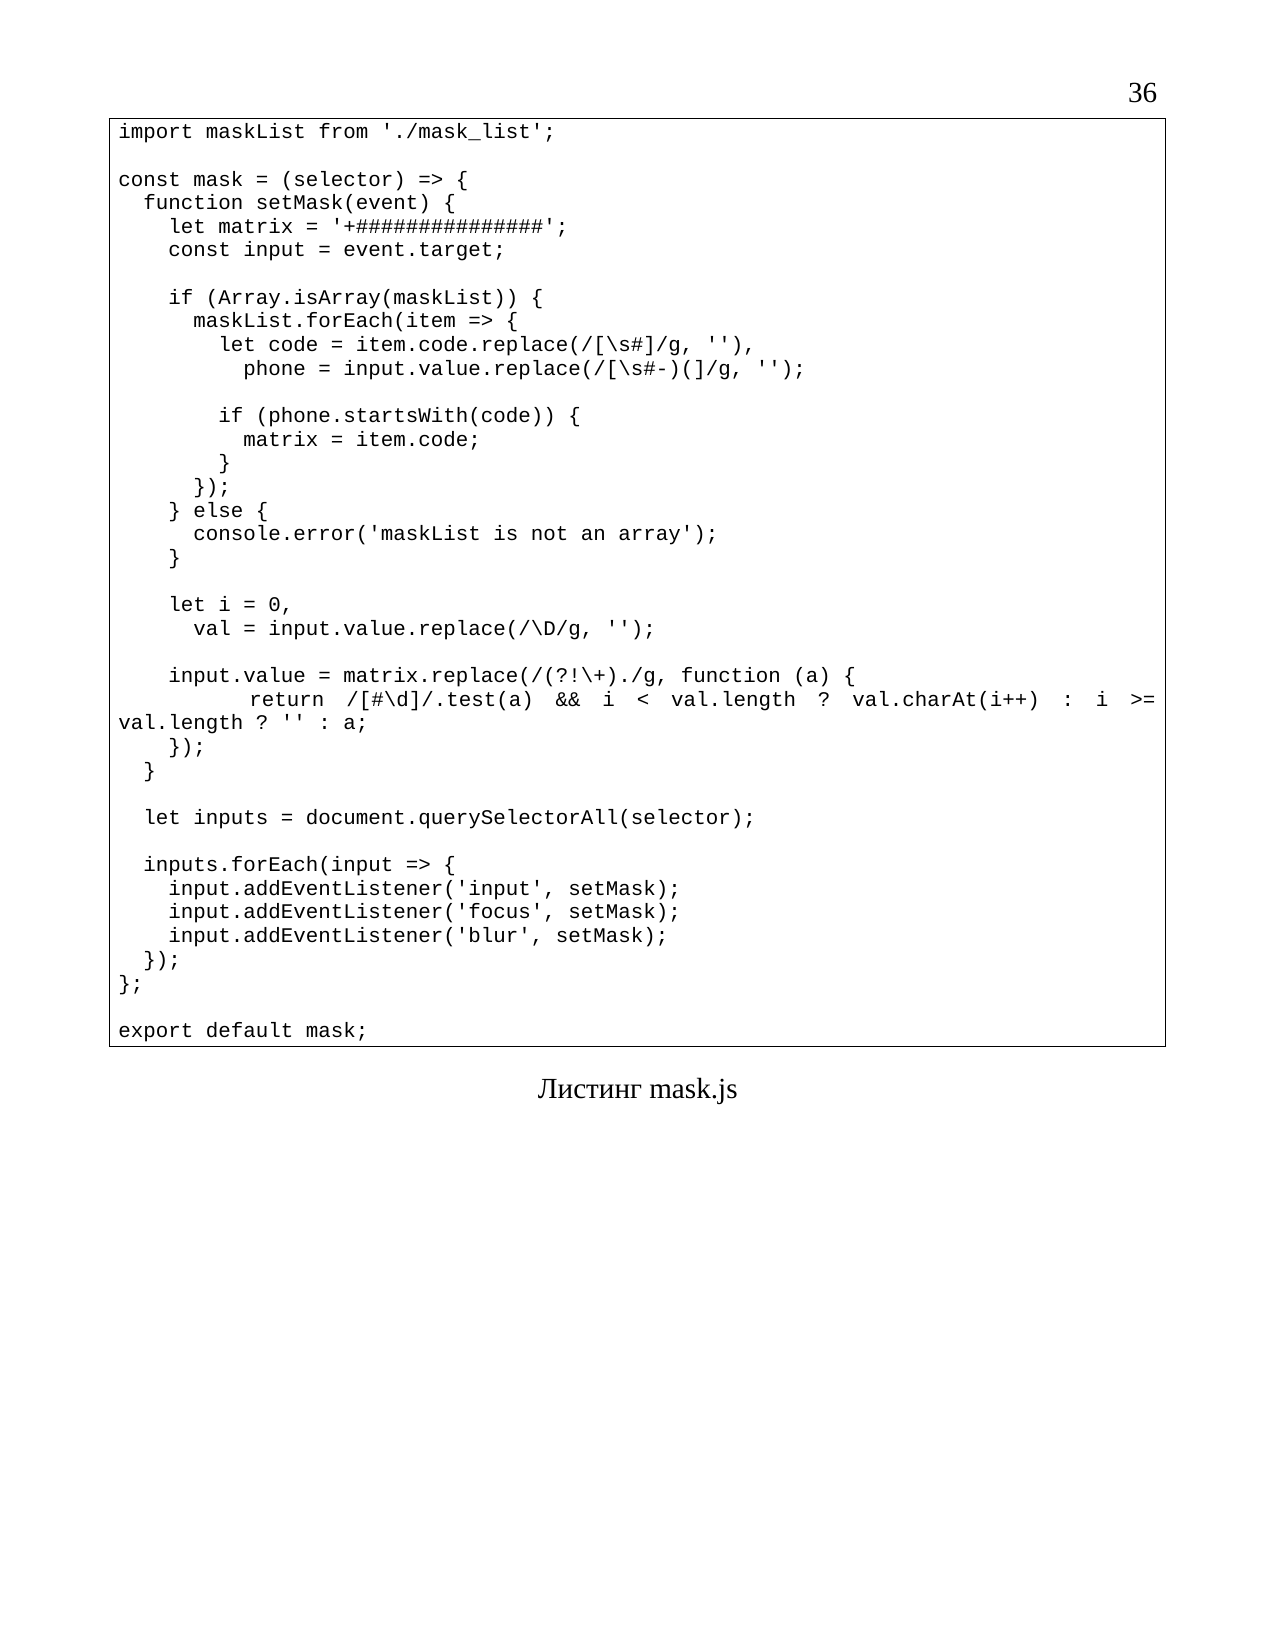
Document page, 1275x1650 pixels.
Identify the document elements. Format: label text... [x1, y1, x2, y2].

text val = input.value.replace(/\D/g, ''); [118, 618, 1157, 641]
text let inputs = document.querySelectorAll(selector); [118, 807, 1157, 831]
text console.error('maskList is not an array'); [118, 523, 1157, 547]
text return /[#\d]/.test(a) && i < val.length ? val.charAt(i++) : i >= val.length ? '' : a; [118, 689, 1157, 736]
text } else { [118, 499, 1157, 523]
text export default mask; [110, 1017, 1165, 1046]
text phone = input.value.replace(/[\s#-)(]/g, ''); [118, 358, 1157, 381]
text let i = 0, [118, 594, 1157, 618]
text }); [118, 949, 1157, 972]
text if (phone.startsWith(code)) { [118, 405, 1157, 429]
text inputs.forEach(input => { [118, 854, 1157, 878]
text matrix = item.code; [118, 429, 1157, 452]
text input.addEventListener('blur', setMask); [118, 925, 1157, 949]
text if (Array.isArray(maskList)) { [118, 287, 1157, 310]
text Листинг mask.js [118, 1072, 1157, 1105]
text input.addEventListener('input', setMask); [118, 878, 1157, 902]
text } [118, 760, 1157, 783]
text } [118, 452, 1157, 476]
text let code = item.code.replace(/[\s#]/g, ''), [118, 334, 1157, 358]
text const mask = (selector) => { [118, 168, 1157, 192]
text input.addEventListener('focus', setMask); [118, 902, 1157, 925]
text }); [118, 476, 1157, 499]
text }); [118, 736, 1157, 760]
text maskList.forEach(item => { [118, 310, 1157, 334]
text function setMask(event) { [118, 192, 1157, 216]
text const input = event.target; [118, 239, 1157, 263]
text }; [118, 972, 1157, 996]
text import maskList from './mask_list'; [110, 119, 1165, 145]
text let matrix = '+###############'; [118, 216, 1157, 239]
text } [118, 547, 1157, 571]
text input.value = matrix.replace(/(?!\+)./g, function (a) { [118, 665, 1157, 689]
